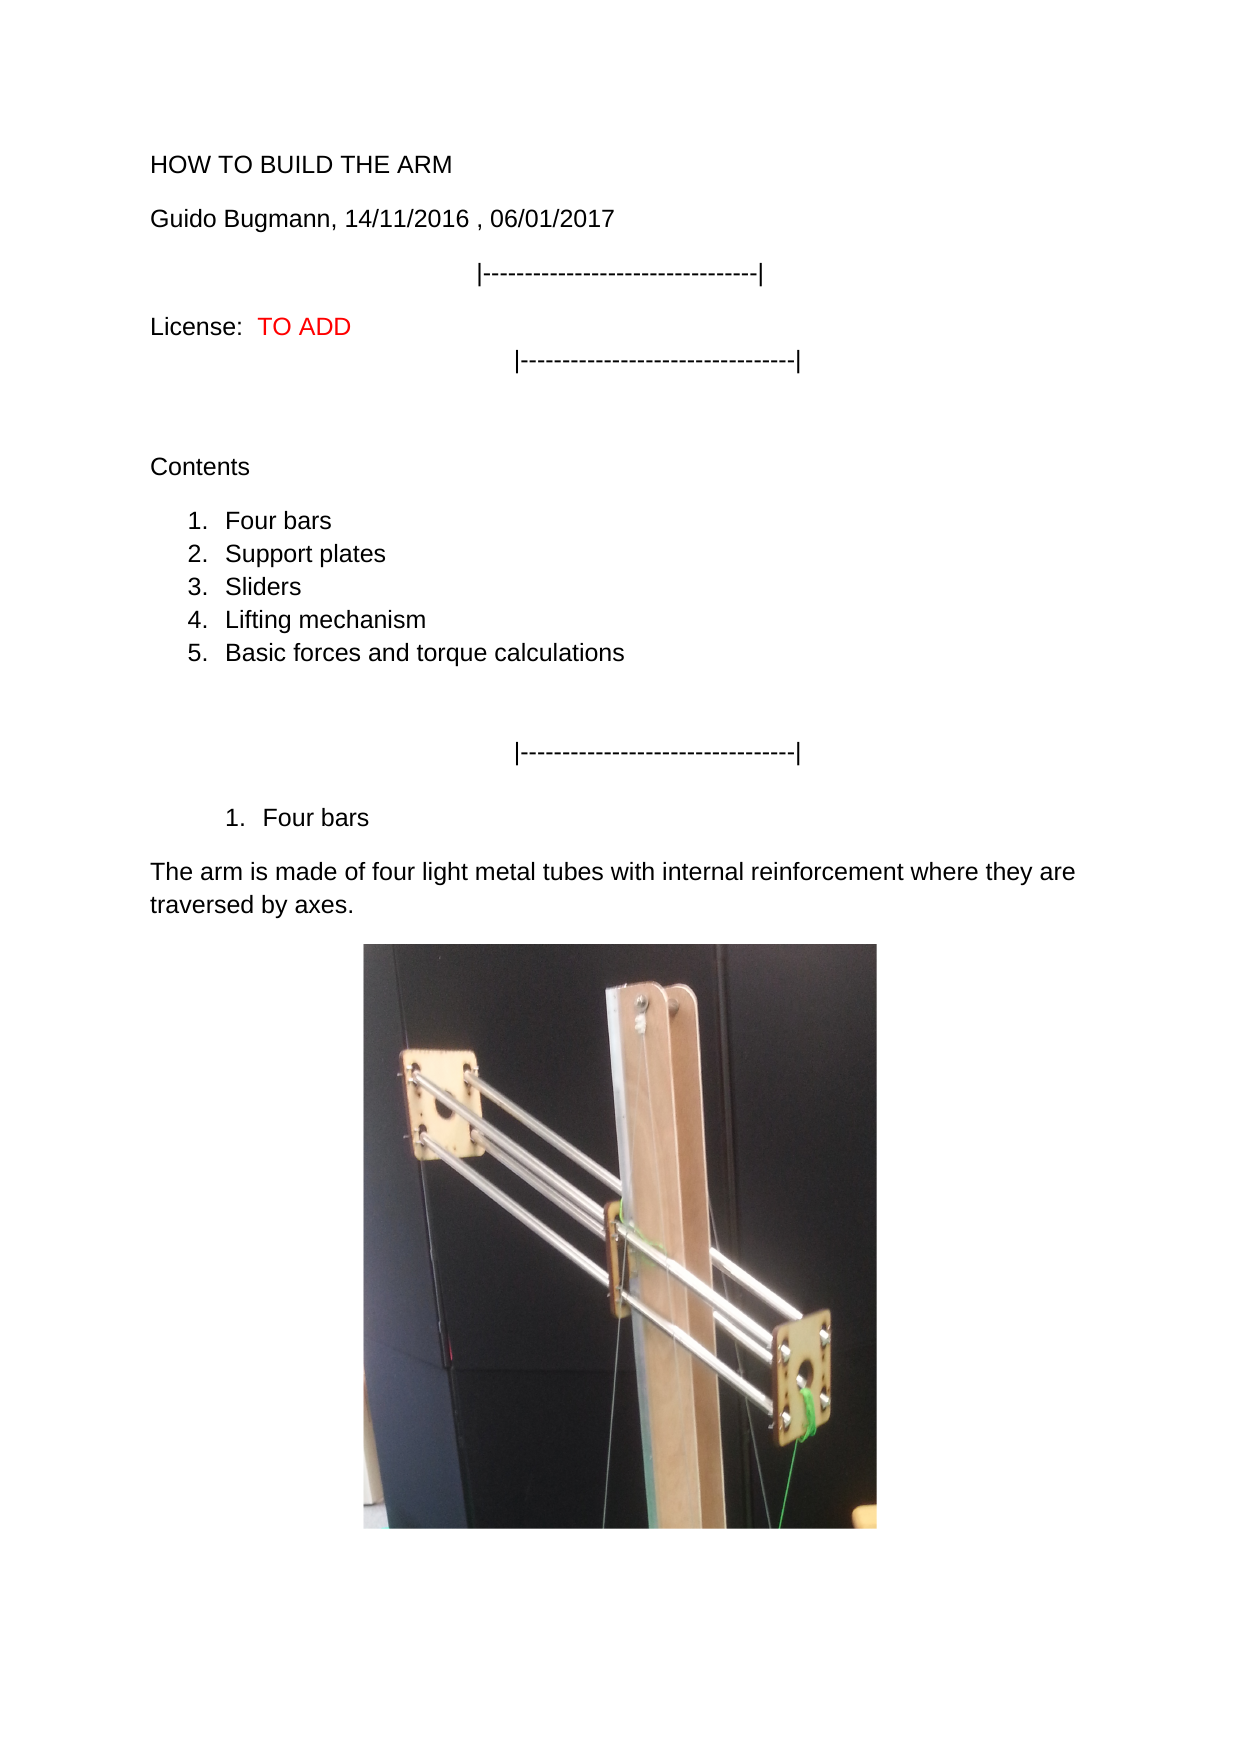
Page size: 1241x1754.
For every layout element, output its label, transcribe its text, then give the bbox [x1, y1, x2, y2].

text The arm is made of four light metal tubes with internal reinforcement where they are traversed by axes. [150, 857, 1090, 919]
text HOW TO BUILD THE ARM [150, 150, 1090, 179]
list |---------------------------------| [225, 737, 1090, 766]
text |---------------------------------| [150, 258, 1090, 286]
list Basic forces and torque calculations [187, 638, 1090, 667]
list Four bars [225, 803, 1090, 832]
list Support plates [187, 539, 1090, 568]
text Contents [150, 452, 1090, 481]
list Four bars [187, 506, 1090, 535]
text Guido Bugmann, 14/11/2016 , 06/01/2017 [150, 204, 1090, 233]
list |---------------------------------| [225, 344, 1090, 373]
list Sliders [187, 572, 1090, 601]
list Lifting mechanism [187, 605, 1090, 634]
list License: TO ADD [150, 312, 1090, 340]
